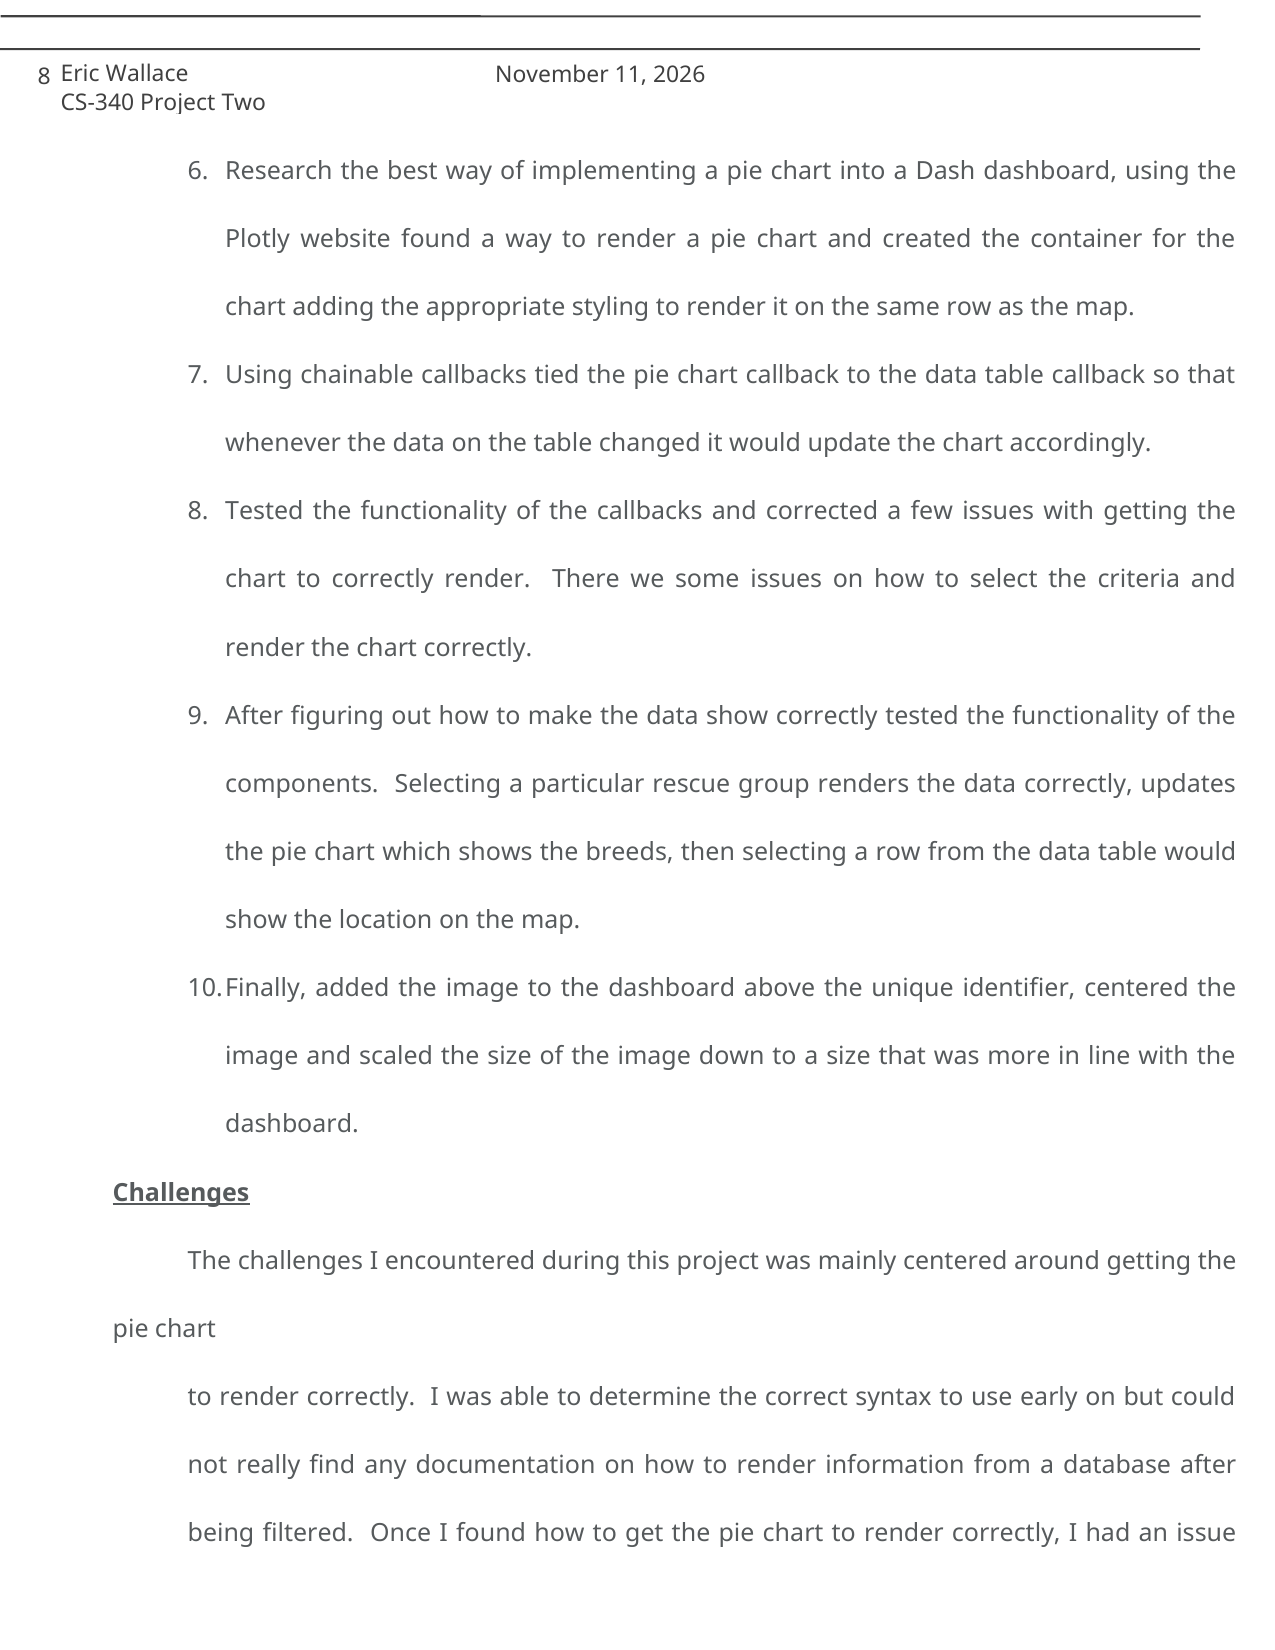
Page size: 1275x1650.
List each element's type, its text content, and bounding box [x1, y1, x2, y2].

list Finally, added the image to the dashboard above the unique identifier, centered the image and scaled the size of the image down to a size that was more in line with the dashboard. [187, 970, 1237, 1140]
list After figuring out how to make the data show correctly tested the functionality of the components. Selecting a particular rescue group renders the data correctly, updates the pie chart which shows the breeds, then selecting a row from the data table would show the location on the map. [187, 697, 1237, 936]
text The challenges I encountered during this project was mainly centered around getting the pie chart [112, 1242, 1237, 1344]
list Research the best way of implementing a pie chart into a Dash dashboard, using the Plotly website found a way to render a pie chart and created the container for the chart adding the appropriate styling to render it on the same row as the map. [187, 152, 1237, 323]
list Tested the functionality of the callbacks and corrected a few issues with getting the chart to correctly render. There we some issues on how to select the criteria and render the chart correctly. [187, 493, 1237, 663]
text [187, 1378, 1237, 1549]
list Using chainable callbacks tied the pie chart callback to the data table callback so that whenever the data on the table changed it would update the chart accordingly. [187, 357, 1237, 459]
text Challenges [112, 1174, 1237, 1208]
